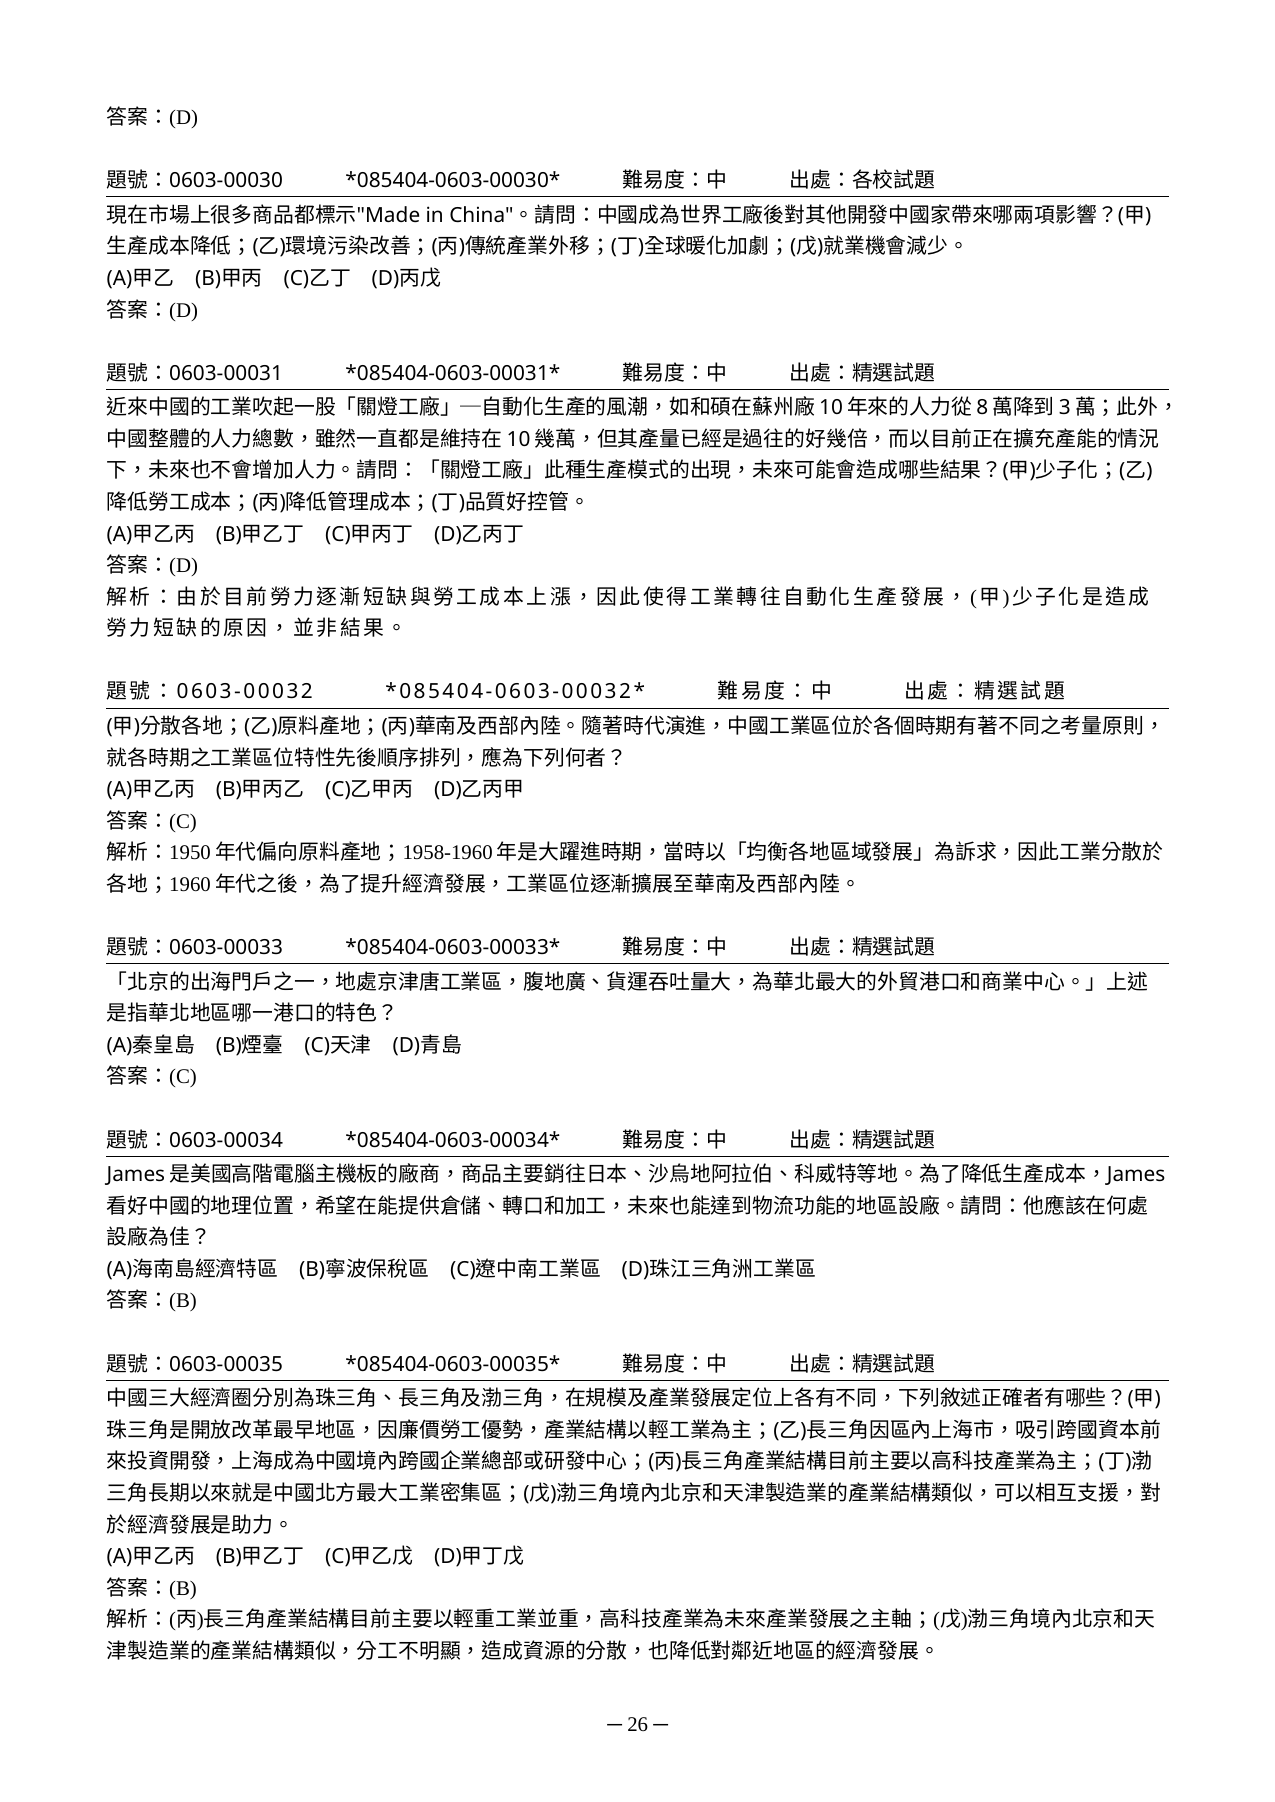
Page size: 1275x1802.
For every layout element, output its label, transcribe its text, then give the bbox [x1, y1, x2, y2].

text 題號：0603-00031 *085404-0603-00031* 難易度：中 出處：精選試題 [106, 355, 1169, 389]
text James是美國高階電腦主機板的廠商，商品主要銷往日本、沙烏地阿拉伯、科威特等地。為了降低生產成本，James看好中國的地理位置，希望在能提供倉儲、轉口和加工，未來也能達到物流功能的地區設廠。請問：他應該在何處設廠為佳？ (A)海南島經濟特區 (B)寧波保稅區 (C)遼中南工業區 (D)珠江三角洲工業區 [106, 1157, 1169, 1283]
text 解析：(丙)長三角產業結構目前主要以輕重工業並重，高科技產業為未來產業發展之主軸；(戊)渤三角境內北京和天津製造業的產業結構類似，分工不明顯，造成資源的分散，也降低對鄰近地區的經濟發展。 [106, 1602, 1169, 1665]
text 近來中國的工業吹起一股「關燈工廠」─自動化生產的風潮，如和碩在蘇州廠10年來的人力從8萬降到3萬；此外，中國整體的人力總數，雖然一直都是維持在10幾萬，但其產量已經是過往的好幾倍，而以目前正在擴充產能的情況下，未來也不會增加人力。請問：「關燈工廠」此種生產模式的出現，未來可能會造成哪些結果？(甲)少子化；(乙)降低勞工成本；(丙)降低管理成本；(丁)品質好控管。 (A)甲乙丙 (B)甲乙丁 (C)甲丙丁 (D)乙丙丁 [106, 390, 1169, 548]
text 答案：(B) [106, 1570, 1169, 1602]
text 題號：0603-00032 *085404-0603-00032* 難易度：中 出處：精選試題 [106, 674, 1169, 708]
text 答案：(C) [106, 803, 1169, 835]
text 答案：(B) [106, 1283, 1169, 1315]
text (甲)分散各地；(乙)原料產地；(丙)華南及西部內陸。隨著時代演進，中國工業區位於各個時期有著不同之考量原則，就各時期之工業區位特性先後順序排列，應為下列何者？ (A)甲乙丙 (B)甲丙乙 (C)乙甲丙 (D)乙丙甲 [106, 709, 1169, 803]
text 答案：(D) [106, 292, 1169, 324]
text 答案：(D) [106, 100, 1169, 131]
text 答案：(C) [106, 1059, 1169, 1091]
text 題號：0603-00034 *085404-0603-00034* 難易度：中 出處：精選試題 [106, 1122, 1169, 1156]
text 現在市場上很多商品都標示"Made in China"。請問：中國成為世界工廠後對其他開發中國家帶來哪兩項影響？(甲)生產成本降低；(乙)環境污染改善；(丙)傳統產業外移；(丁)全球暖化加劇；(戊)就業機會減少。 (A)甲乙 (B)甲丙 (C)乙丁 (D)丙戊 [106, 197, 1169, 292]
text 解析：1950年代偏向原料產地；1958-1960年是大躍進時期，當時以「均衡各地區域發展」為訴求，因此工業分散於各地；1960年代之後，為了提升經濟發展，工業區位逐漸擴展至華南及西部內陸。 [106, 835, 1169, 898]
text 題號：0603-00030 *085404-0603-00030* 難易度：中 出處：各校試題 [106, 163, 1169, 196]
text 題號：0603-00035 *085404-0603-00035* 難易度：中 出處：精選試題 [106, 1346, 1169, 1380]
text 解析：由於目前勞力逐漸短缺與勞工成本上漲，因此使得工業轉往自動化生產發展，(甲)少子化是造成勞力短缺的原因，並非結果。 [106, 579, 1169, 642]
text 答案：(D) [106, 548, 1169, 579]
text 「北京的出海門戶之一，地處京津唐工業區，腹地廣、貨運吞吐量大，為華北最大的外貿港口和商業中心。」上述是指華北地區哪一港口的特色？ (A)秦皇島 (B)煙臺 (C)天津 (D)青島 [106, 964, 1169, 1059]
text 中國三大經濟圈分別為珠三角、長三角及渤三角，在規模及產業發展定位上各有不同，下列敘述正確者有哪些？(甲)珠三角是開放改革最早地區，因廉價勞工優勢，產業結構以輕工業為主；(乙)長三角因區內上海市，吸引跨國資本前來投資開發，上海成為中國境內跨國企業總部或研發中心；(丙)長三角產業結構目前主要以高科技產業為主；(丁)渤三角長期以來就是中國北方最大工業密集區；(戊)渤三角境內北京和天津製造業的產業結構類似，可以相互支援，對於經濟發展是助力。 (A)甲乙丙 (B)甲乙丁 (C)甲乙戊 (D)甲丁戊 [106, 1381, 1169, 1570]
text 題號：0603-00033 *085404-0603-00033* 難易度：中 出處：精選試題 [106, 930, 1169, 963]
